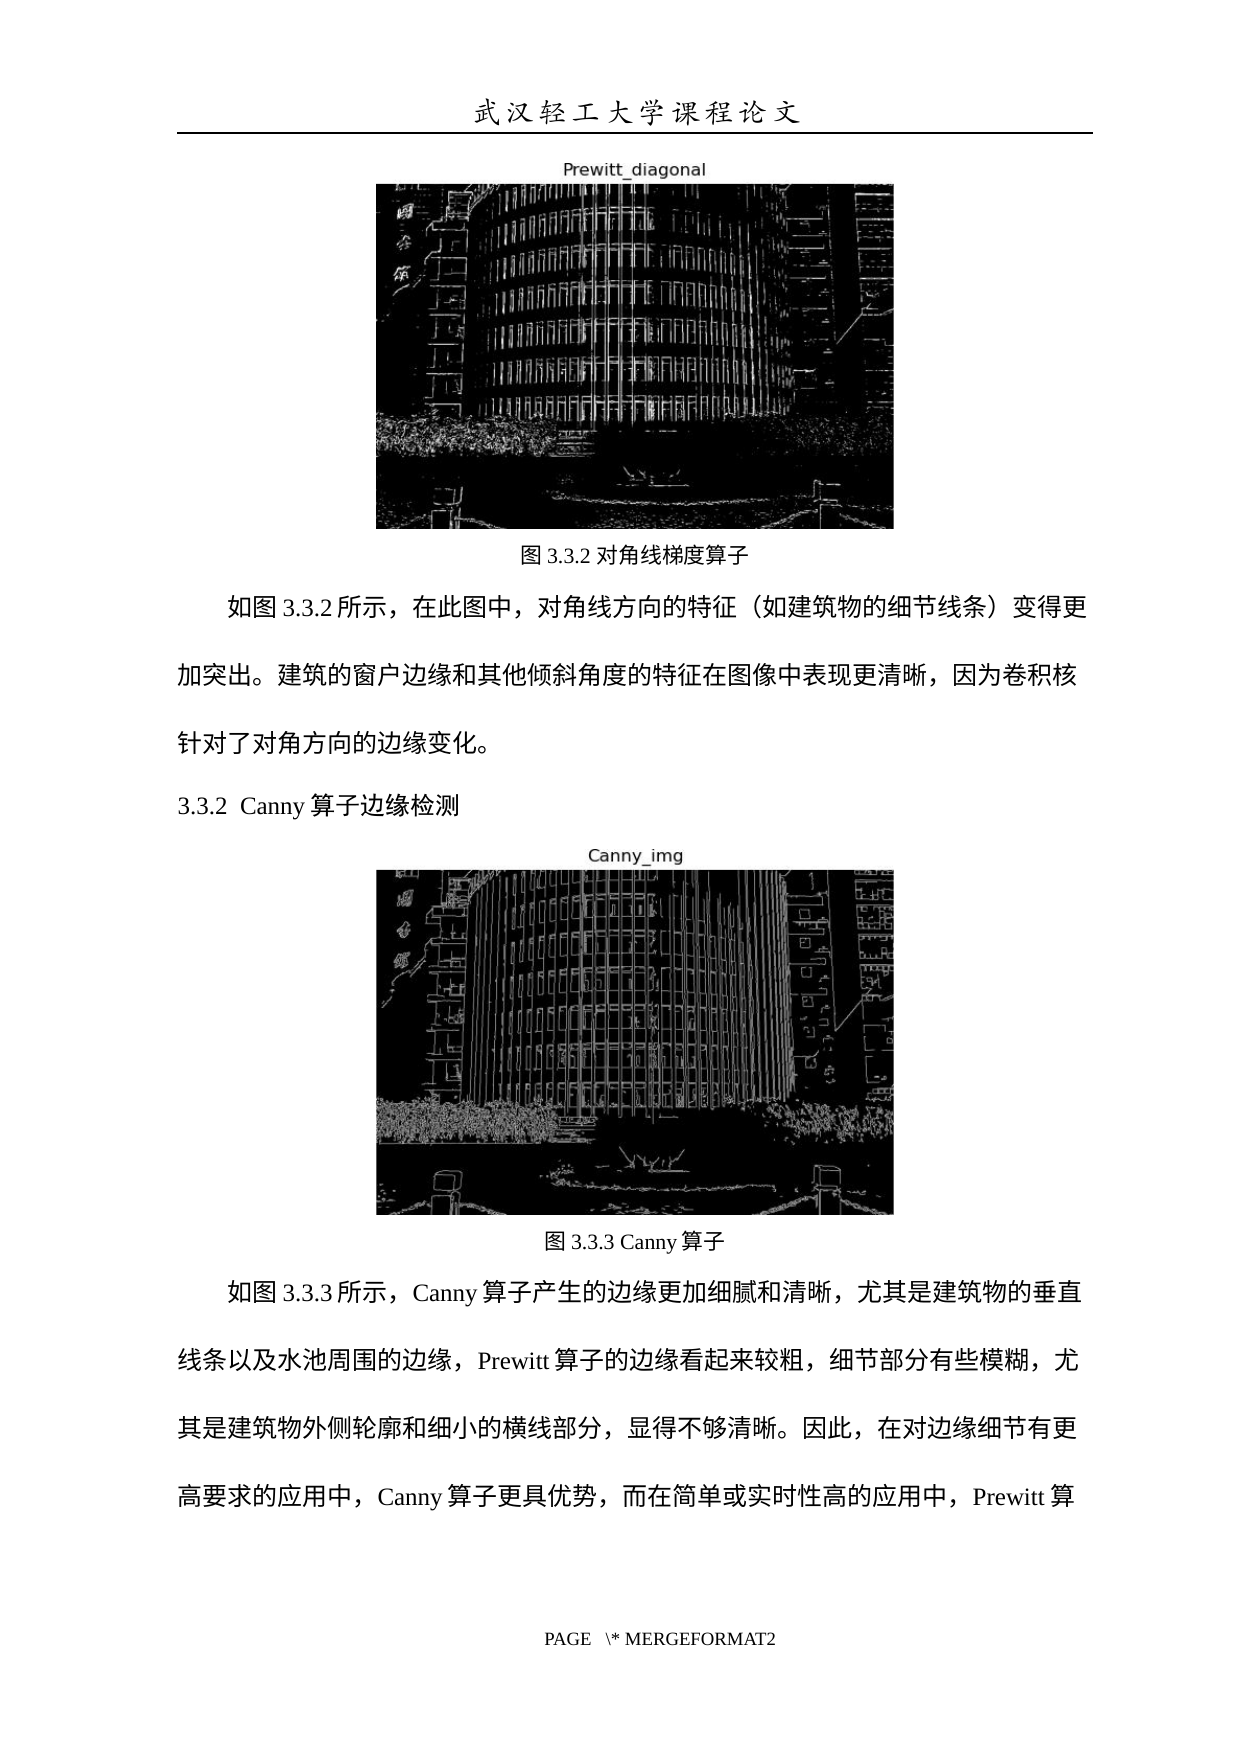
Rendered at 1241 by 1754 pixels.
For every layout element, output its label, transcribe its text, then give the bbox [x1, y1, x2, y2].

subtitle Canny算子边缘检测 [177, 788, 1093, 822]
picture [376, 163, 894, 529]
text 图3.3.2 对角线梯度算子 [177, 537, 1093, 571]
text 图3.3.3 Canny算子 [177, 1223, 1093, 1257]
text 如图3.3.2所示，在此图中，对角线方向的特征（如建筑物的细节线条）变得更加突出。建筑的窗户边缘和其他倾斜角度的特征在图像中表现更清晰，因为卷积核针对了对角方向的边缘变化。 [177, 571, 1093, 775]
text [177, 1257, 1093, 1528]
picture [376, 849, 894, 1215]
